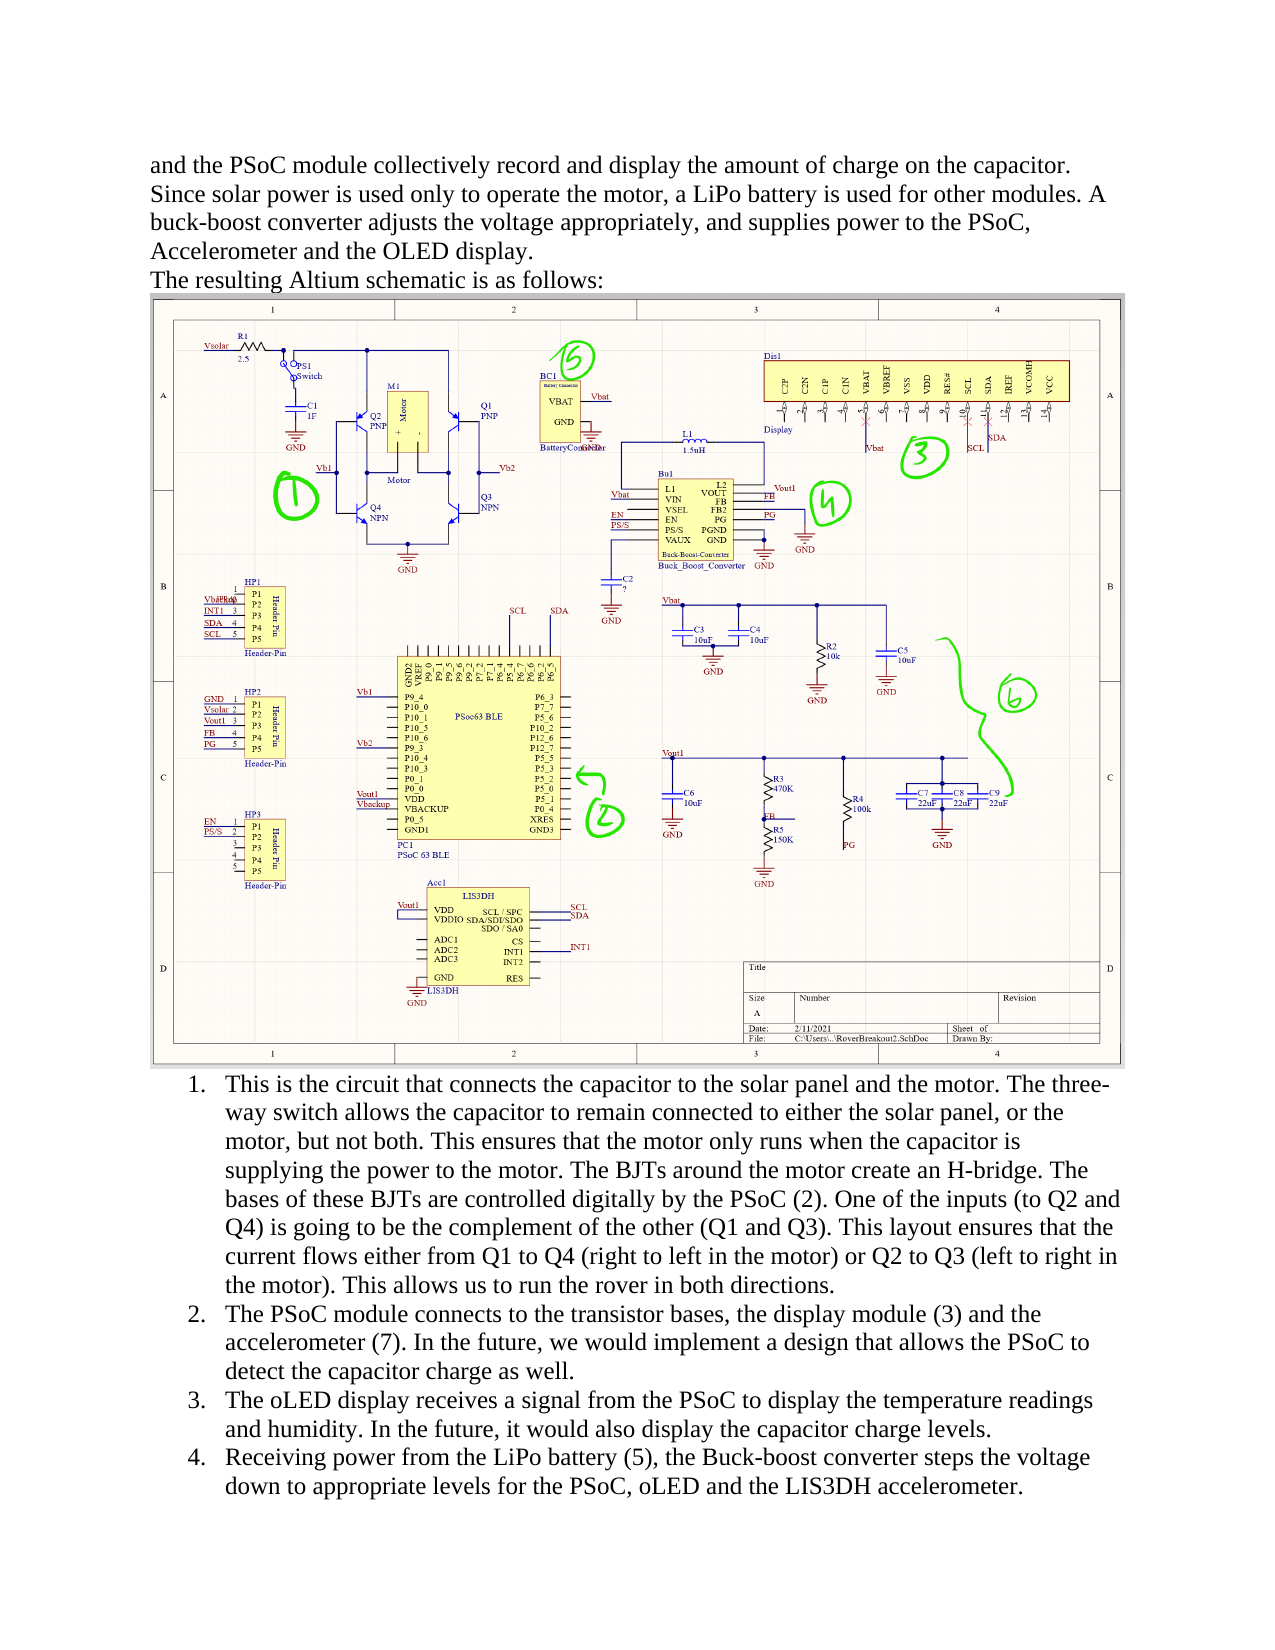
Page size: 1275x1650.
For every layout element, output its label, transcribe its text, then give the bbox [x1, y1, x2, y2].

list This is the circuit that connects the capacitor to the solar panel and the motor. The three-way switch allows the capacitor to remain connected to either the solar panel, or the motor, but not both. This ensures that the motor only runs when the capacitor is supplying the power to the motor. The BJTs around the motor create an H-bridge. The bases of these BJTs are controlled digitally by the PSoC (2). One of the inputs (to Q2 and Q4) is going to be the complement of the other (Q1 and Q3). This layout ensures that the current flows either from Q1 to Q4 (right to left in the motor) or Q2 to Q3 (left to right in the motor). This allows us to run the rover in both directions. [187, 1069, 1125, 1299]
picture [150, 293, 1125, 1069]
list The oLED display receives a signal from the PSoC to display the temperature readings and humidity. In the future, it would also display the capacitor charge levels. [187, 1385, 1125, 1442]
list Receiving power from the LiPo battery (5), the Buck-boost converter steps the voltage down to appropriate levels for the PSoC, oLED and the LIS3DH accelerometer. [187, 1442, 1125, 1500]
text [150, 150, 1125, 265]
list The PSoC module connects to the transistor bases, the display module (3) and the accelerometer (7). In the future, we would implement a design that allows the PSoC to detect the capacitor charge as well. [187, 1299, 1125, 1385]
text The resulting Altium schematic is as follows: [150, 265, 1125, 293]
